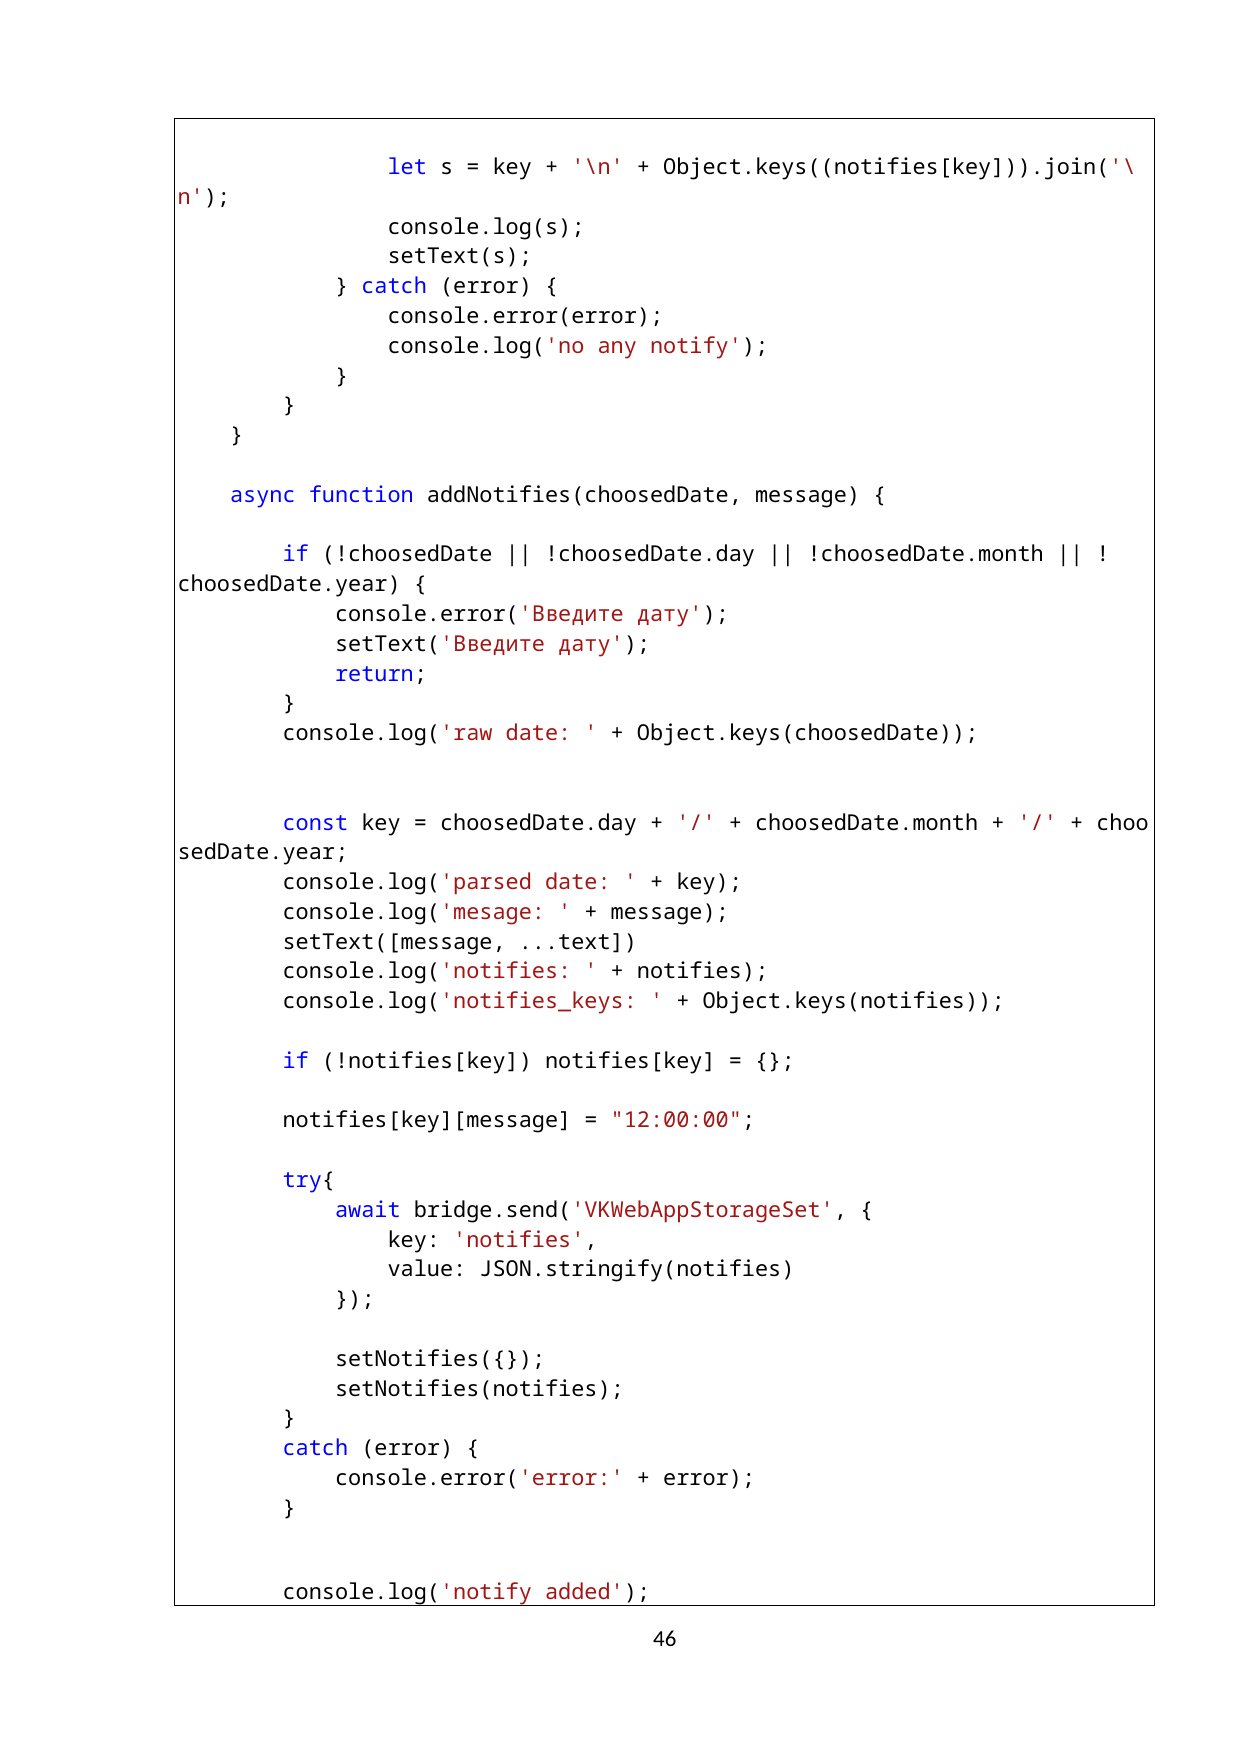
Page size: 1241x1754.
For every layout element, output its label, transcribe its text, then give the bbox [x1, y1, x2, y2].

text const key = choosedDate.day + '/' + choosedDate.month + '/' + choosedDate.year; [177, 806, 1152, 866]
text setText(s); [177, 240, 1152, 270]
text return; [177, 657, 1152, 687]
text }); [177, 1283, 1152, 1313]
text setText([message, ...text]) [177, 926, 1152, 955]
text console.error('Введите дату'); [177, 598, 1152, 628]
text setNotifies(notifies); [177, 1372, 1152, 1402]
text catch (error) { [177, 1432, 1152, 1462]
text console.error(error); [177, 300, 1152, 330]
text console.log('no any notify'); [177, 330, 1152, 359]
text console.log('parsed date: ' + key); [177, 866, 1152, 896]
text } catch (error) { [177, 270, 1152, 300]
text console.log('notifies: ' + notifies); [177, 955, 1152, 985]
text value: JSON.stringify(notifies) [177, 1253, 1152, 1283]
text } [177, 1492, 1152, 1521]
text } [177, 687, 1152, 717]
text try{ [177, 1164, 1152, 1194]
text console.log('notifies_keys: ' + Object.keys(notifies)); [177, 985, 1152, 1015]
text } [177, 419, 1152, 449]
text setNotifies({}); [177, 1343, 1152, 1372]
text console.log('mesage: ' + message); [177, 896, 1152, 926]
text } [177, 1402, 1152, 1432]
text } [177, 389, 1152, 419]
text console.log(s); [177, 211, 1152, 240]
text } [177, 359, 1152, 389]
text console.error('error:' + error); [177, 1462, 1152, 1492]
text setText('Введите дату'); [177, 628, 1152, 657]
text notifies[key][message] = "12:00:00"; [177, 1104, 1152, 1134]
text let s = key + '\n' + Object.keys((notifies[key])).join('\n'); [177, 151, 1152, 211]
text console.log('notify added'); [175, 1573, 1154, 1605]
text await bridge.send('VKWebAppStorageSet', { [177, 1194, 1152, 1223]
text async function addNotifies(choosedDate, message) { [177, 479, 1152, 508]
text if (!notifies[key]) notifies[key] = {}; [177, 1045, 1152, 1074]
text key: 'notifies', [177, 1223, 1152, 1253]
text console.log('raw date: ' + Object.keys(choosedDate)); [177, 717, 1152, 747]
text if (!choosedDate || !choosedDate.day || !choosedDate.month || !choosedDate.year) { [177, 538, 1152, 598]
